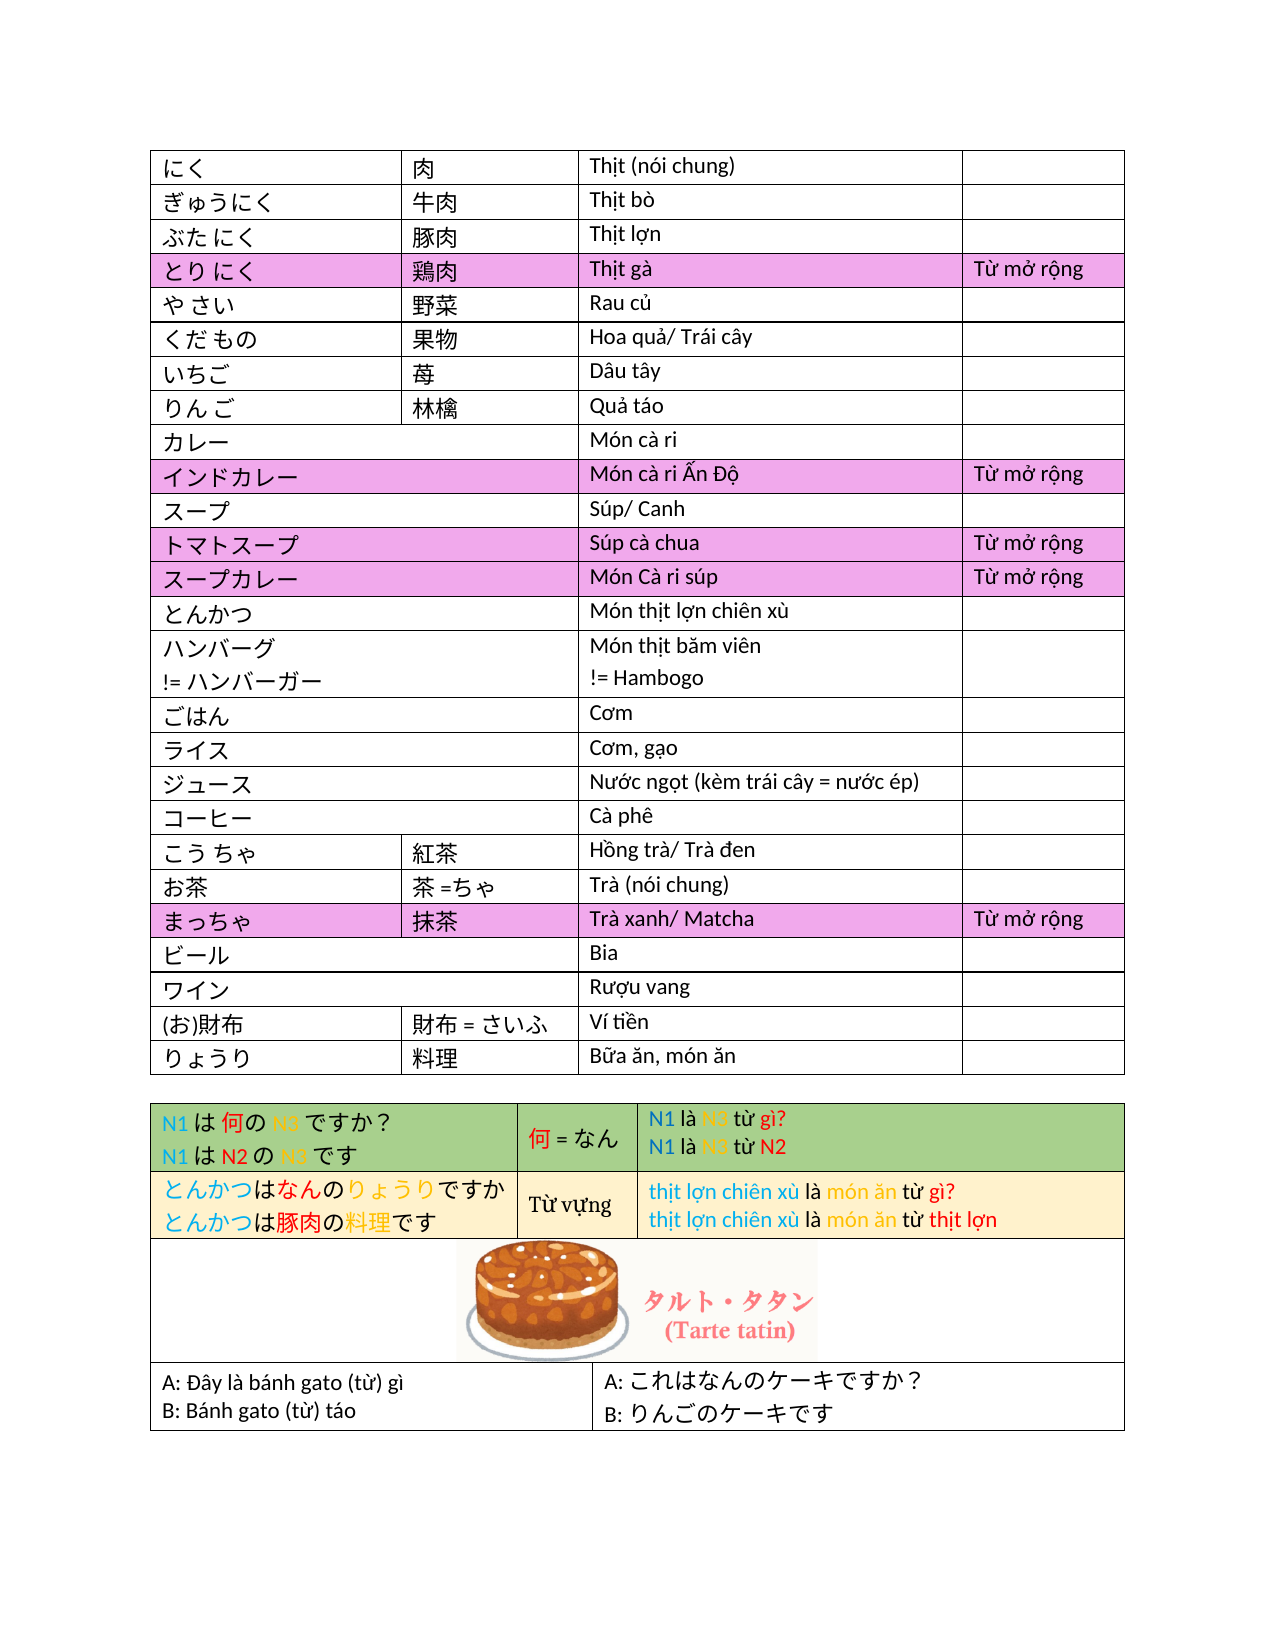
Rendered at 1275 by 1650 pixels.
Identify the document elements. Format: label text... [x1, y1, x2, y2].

table_cell [963, 288, 1124, 321]
table_cell Trà (nói chung) [579, 870, 962, 903]
table_cell ジュース [151, 767, 578, 800]
table_cell Rau củ [579, 288, 962, 321]
table_cell [963, 151, 1124, 184]
table_cell 果物 [402, 323, 578, 356]
table_cell Hồng trà/ Trà đen [579, 835, 962, 869]
table_cell [963, 1007, 1124, 1040]
table_cell くだ もの [151, 323, 401, 356]
table_cell Món Cà ri súp [579, 562, 962, 596]
table_cell Món cà ri Ấn Độ [579, 460, 962, 493]
table_cell りん ご [151, 391, 401, 424]
table_cell [963, 973, 1124, 1006]
table_cell Từ mở rộng [963, 562, 1124, 596]
table_cell ワイン [151, 973, 578, 1006]
table_cell 鶏肉 [402, 254, 578, 287]
table_header N1 は 何の N3 ですか？ N1 は N2の N3 です [151, 1104, 517, 1171]
table_cell [963, 185, 1124, 218]
table_cell まっちゃ [151, 904, 401, 937]
table_cell Quả táo [579, 391, 962, 424]
table_cell [963, 391, 1124, 424]
table_header N1 là N3 từ gì? N1 là N3 từ N2 [638, 1104, 1124, 1171]
table_cell Súp cà chua [579, 528, 962, 561]
picture [456, 1239, 818, 1362]
table_cell [963, 494, 1124, 527]
table_cell ぎゅうにく [151, 185, 401, 218]
table_cell Súp/ Canh [579, 494, 962, 527]
table_cell [963, 938, 1124, 971]
table_cell Hoa quả/ Trái cây [579, 323, 962, 356]
table_cell 料理 [402, 1041, 578, 1074]
table_cell [963, 631, 1124, 697]
table_cell ハンバーグ != ハンバーガー [151, 631, 578, 697]
table_cell Dâu tây [579, 357, 962, 390]
table_cell Từ mở rộng [963, 904, 1124, 937]
table_cell [963, 870, 1124, 903]
table_cell Rượu vang [579, 973, 962, 1006]
table_cell Ví tiền [579, 1007, 962, 1040]
table_cell 紅茶 [402, 835, 578, 869]
table_cell Thịt gà [579, 254, 962, 287]
table_cell ビール [151, 938, 578, 971]
table_cell [151, 1239, 456, 1362]
table_cell Bia [579, 938, 962, 971]
table_cell Thịt (nói chung) [579, 151, 962, 184]
table_cell [963, 801, 1124, 834]
table_cell Cơm [579, 698, 962, 732]
table_cell 抹茶 [402, 904, 578, 937]
table_cell [818, 1239, 1124, 1362]
table_cell [963, 425, 1124, 458]
table_cell りょうり [151, 1041, 401, 1074]
table_cell thịt lợn chiên xù là món ăn từ gì? thịt lợn chiên xù là món ăn từ thịt lợn [638, 1172, 1124, 1238]
table_cell 肉 [402, 151, 578, 184]
table_cell Món thịt lợn chiên xù [579, 597, 962, 630]
table_cell や さい [151, 288, 401, 321]
table_cell お茶 [151, 870, 401, 903]
table_cell 財布 = さいふ [402, 1007, 578, 1040]
table_header 何 = なん [518, 1104, 637, 1171]
table_cell Cà phê [579, 801, 962, 834]
table_cell [963, 357, 1124, 390]
table_cell 茶 =ちゃ [402, 870, 578, 903]
table_cell Bữa ăn, món ăn [579, 1041, 962, 1074]
table_cell Từ vựng [518, 1172, 637, 1238]
table_cell とんかつはなんのりょうりですか とんかつは豚肉の料理です [151, 1172, 517, 1238]
table_cell ライス [151, 733, 578, 766]
table_cell Từ mở rộng [963, 460, 1124, 493]
table_cell コーヒー [151, 801, 578, 834]
table_cell [963, 767, 1124, 800]
table_cell にく [151, 151, 401, 184]
table_cell [963, 835, 1124, 869]
table_cell [963, 597, 1124, 630]
table_cell 野菜 [402, 288, 578, 321]
table_cell Cơm, gạo [579, 733, 962, 766]
table_cell とんかつ [151, 597, 578, 630]
table_cell Từ mở rộng [963, 528, 1124, 561]
table_cell Món thịt băm viên != Hambogo [579, 631, 962, 697]
table_cell [963, 1041, 1124, 1074]
table_cell [963, 733, 1124, 766]
table_cell ごはん [151, 698, 578, 732]
table_cell Nước ngọt (kèm trái cây = nước ép) [579, 767, 962, 800]
table_cell A: これはなんのケーキですか？ B: りんごのケーキです [593, 1363, 1124, 1429]
table_cell 豚肉 [402, 220, 578, 253]
table_cell [963, 220, 1124, 253]
table_cell Thịt lợn [579, 220, 962, 253]
table_cell 苺 [402, 357, 578, 390]
table_cell Trà xanh/ Matcha [579, 904, 962, 937]
table_cell とり にく [151, 254, 401, 287]
table_cell [963, 698, 1124, 732]
table_cell A: Đây là bánh gato (từ) gì B: Bánh gato (từ) táo [151, 1363, 592, 1429]
table_cell Món cà ri [579, 425, 962, 458]
table_cell ぶた にく [151, 220, 401, 253]
table_cell カレー [151, 425, 578, 458]
table_cell Thịt bò [579, 185, 962, 218]
table_cell いちご [151, 357, 401, 390]
table_cell スープカレー [151, 562, 578, 596]
table_cell こう ちゃ [151, 835, 401, 869]
table_cell (お)財布 [151, 1007, 401, 1040]
table_cell [963, 323, 1124, 356]
table_cell 林檎 [402, 391, 578, 424]
table_cell スープ [151, 494, 578, 527]
table_cell トマトスープ [151, 528, 578, 561]
table_cell 牛肉 [402, 185, 578, 218]
table_cell インドカレー [151, 460, 578, 493]
table_cell Từ mở rộng [963, 254, 1124, 287]
